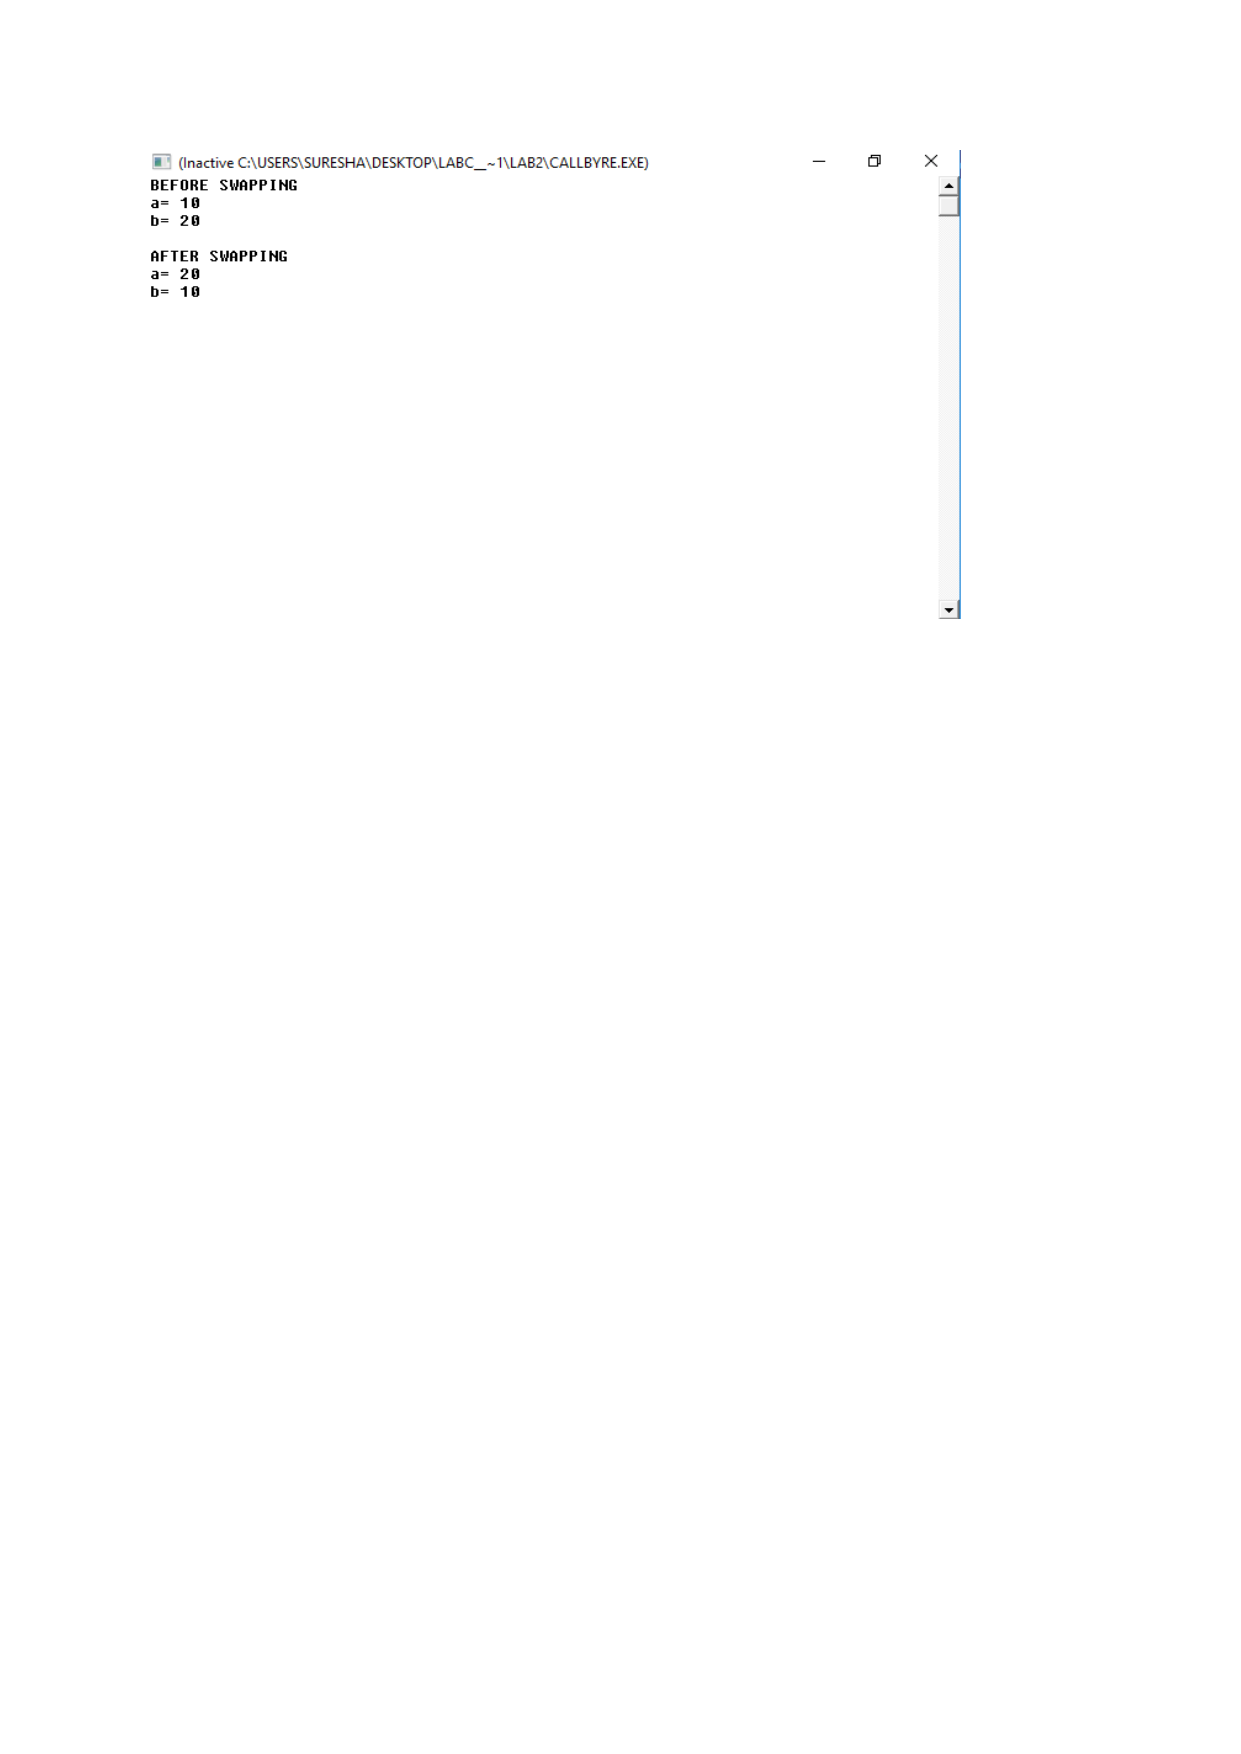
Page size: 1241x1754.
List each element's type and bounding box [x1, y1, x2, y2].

picture [150, 150, 961, 619]
